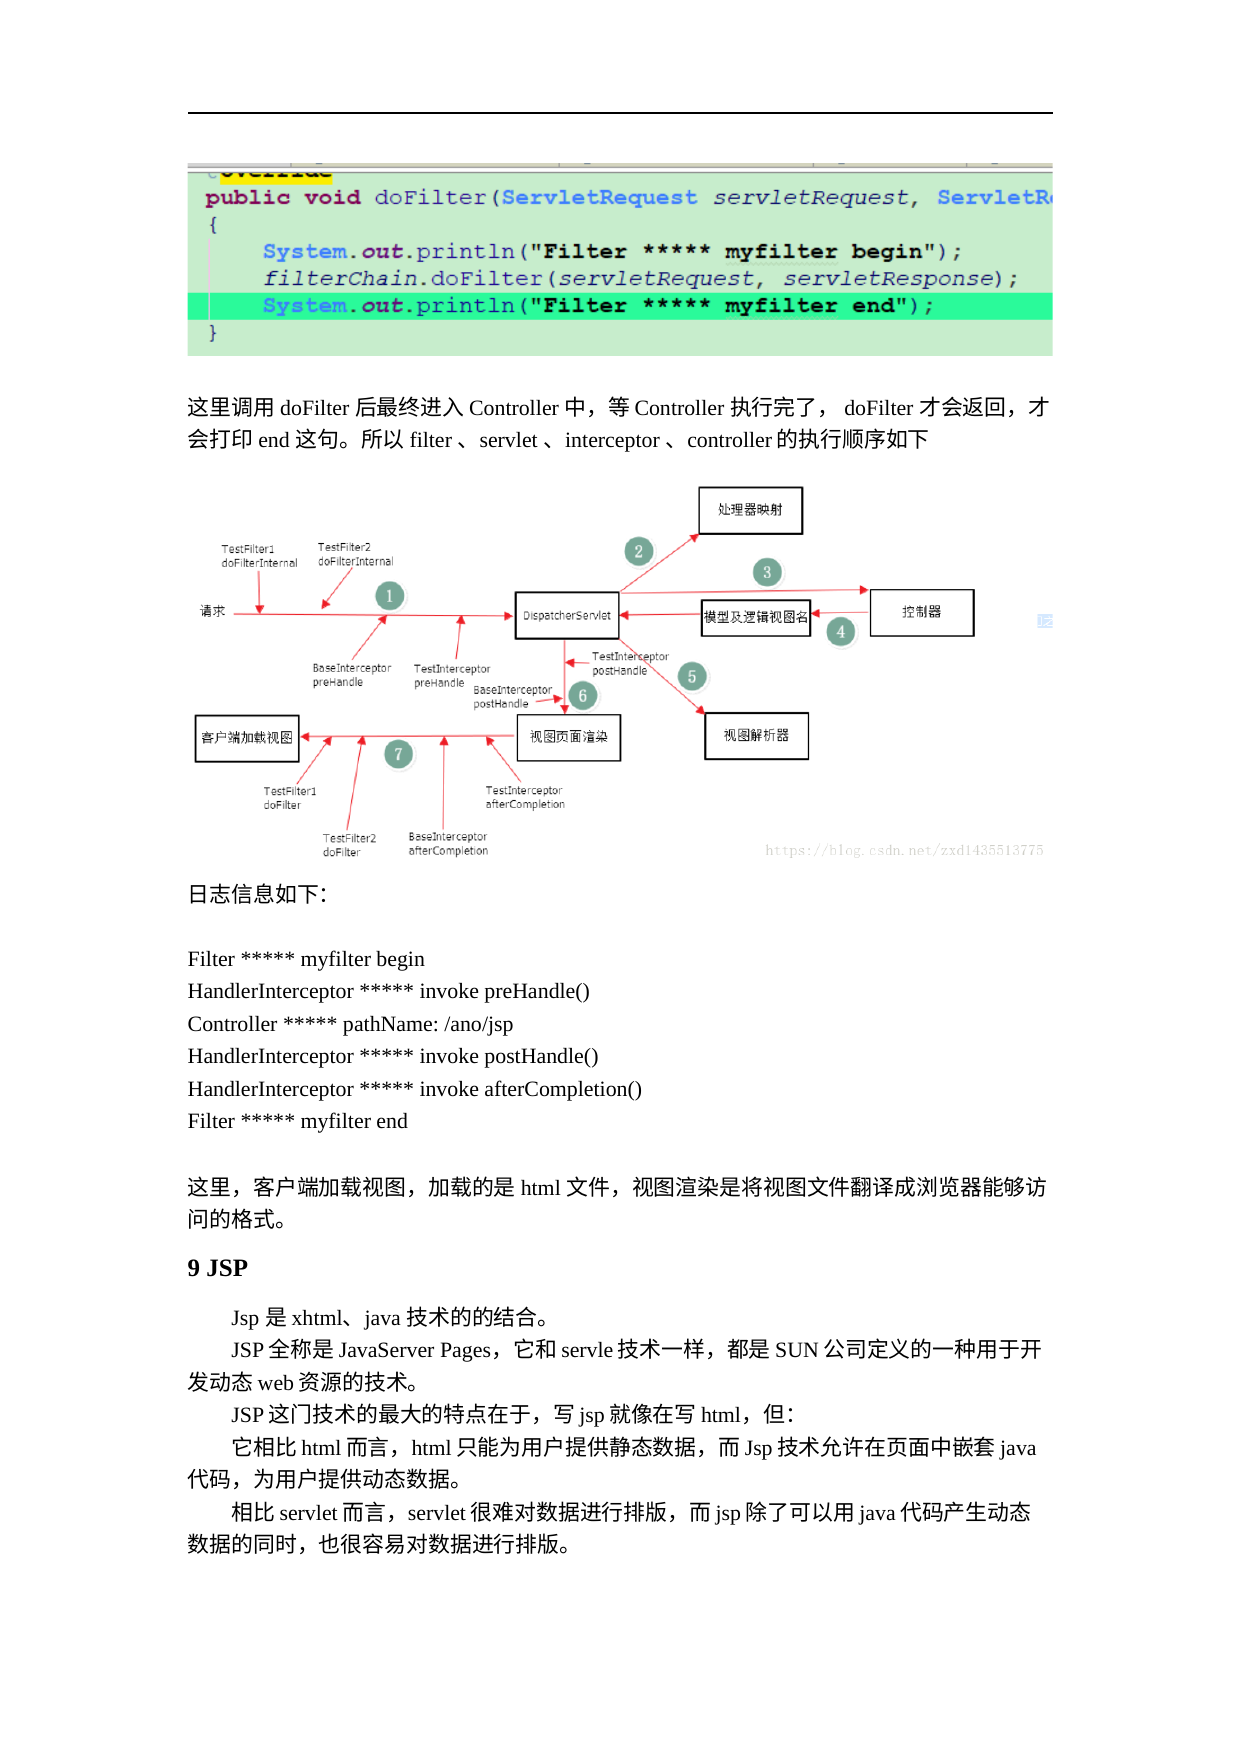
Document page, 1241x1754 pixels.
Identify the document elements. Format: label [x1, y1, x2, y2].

picture [187, 465, 1053, 866]
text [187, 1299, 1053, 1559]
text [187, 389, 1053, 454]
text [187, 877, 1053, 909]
picture [187, 163, 1053, 356]
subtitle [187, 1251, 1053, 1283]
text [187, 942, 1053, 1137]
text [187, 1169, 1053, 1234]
